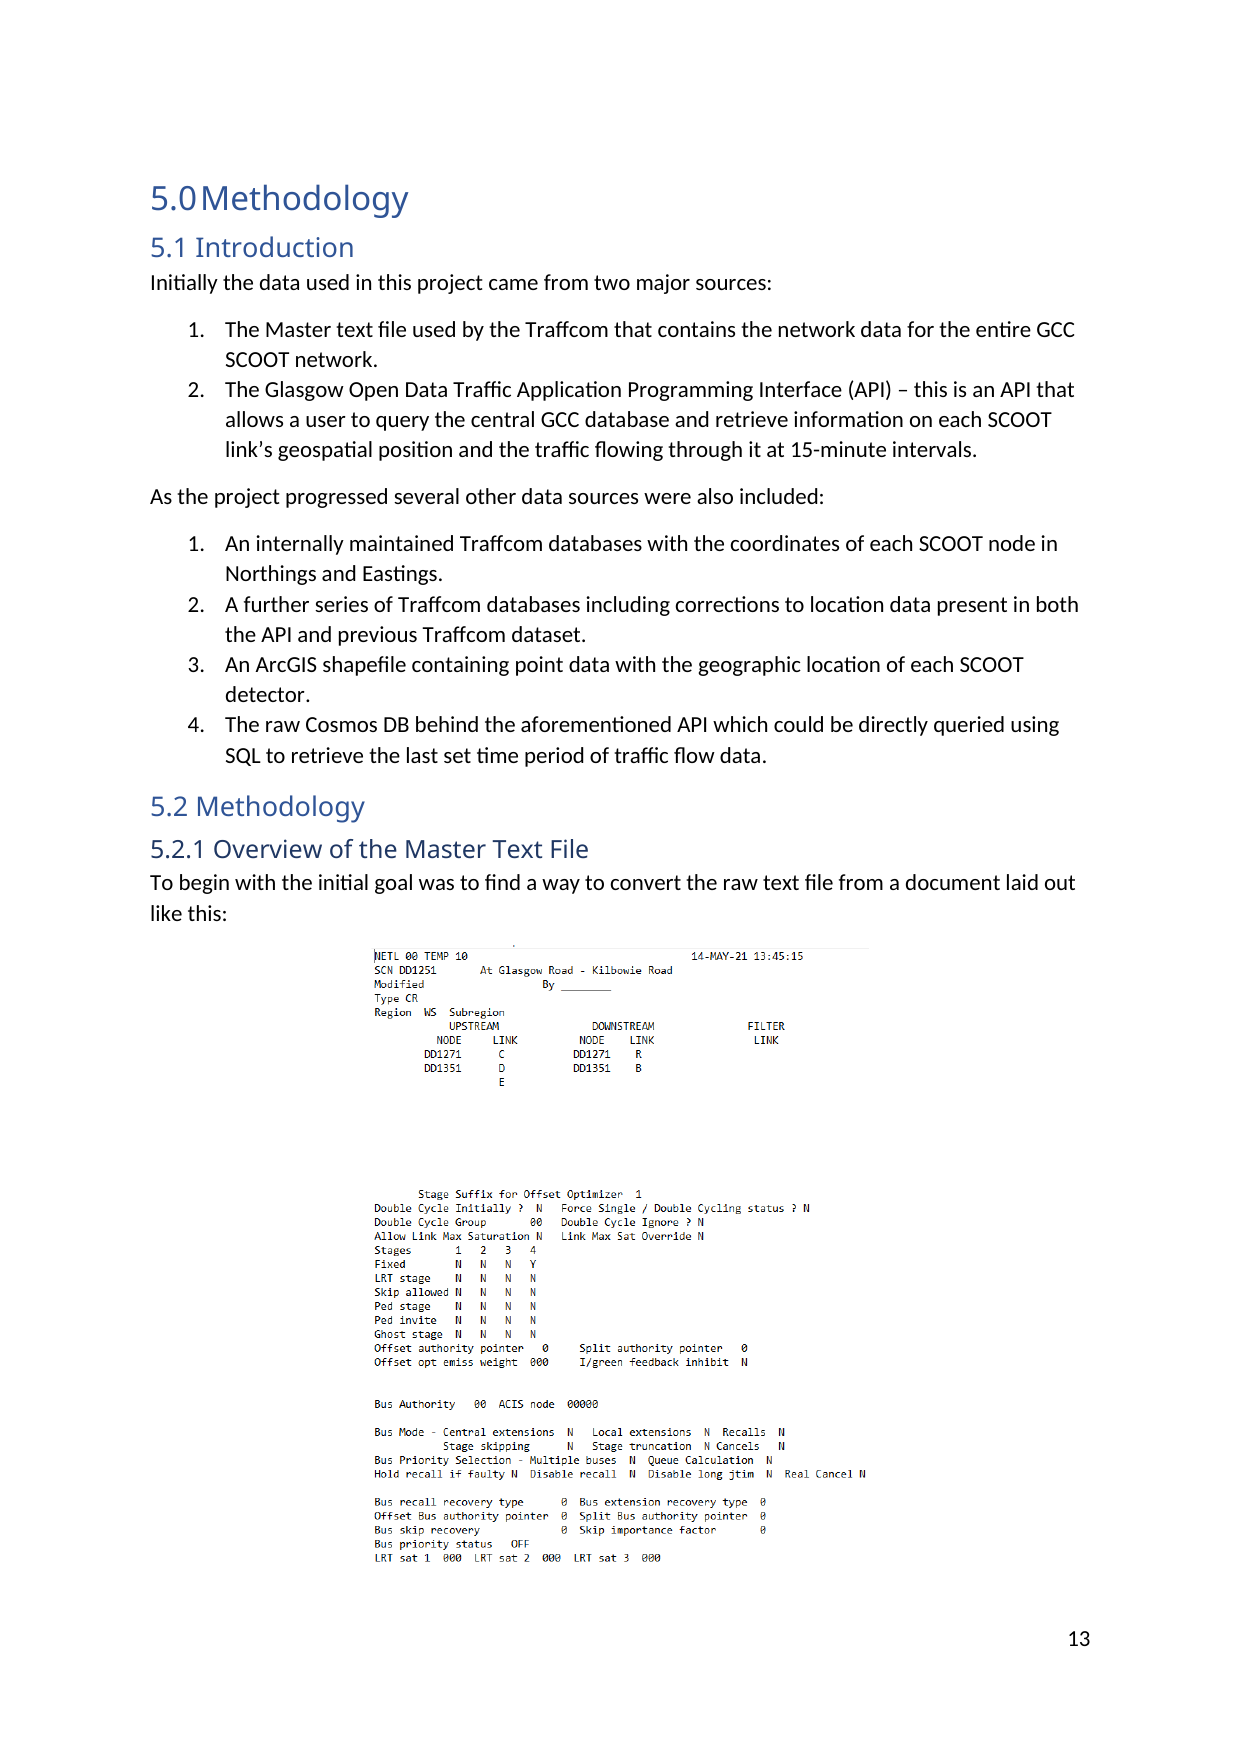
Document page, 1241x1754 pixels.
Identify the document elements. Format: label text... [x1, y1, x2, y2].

subtitle Methodology [150, 175, 1090, 220]
text As the project progressed several other data sources were also included: [150, 482, 1090, 511]
subtitle 5.2.1 Overview of the Master Text File [150, 832, 1090, 866]
list An internally maintained Traffcom databases with the coordinates of each SCOOT node in Northings and Eastings. [187, 529, 1090, 588]
subtitle 5.1 Introduction [150, 228, 1090, 265]
list A further series of Traffcom databases including corrections to location data present in both the API and previous Traffcom dataset. [187, 590, 1090, 648]
list The Master text file used by the Traffcom that contains the network data for the entire GCC SCOOT network. [187, 315, 1090, 373]
picture [371, 945, 869, 1572]
text Initially the data used in this project came from two major sources: [150, 268, 1090, 296]
list The Glasgow Open Data Traffic Application Programming Interface (API) – this is an API that allows a user to query the central GCC database and retrieve information on each SCOOT link’s geospatial position and the traffic flowing through it at 15-minute intervals. [187, 375, 1090, 464]
list An ArcGIS shapefile containing point data with the geographic location of each SCOOT detector. [187, 650, 1090, 708]
text To begin with the initial goal was to find a way to convert the raw text file from a document laid out like this: [150, 868, 1090, 927]
subtitle 5.2 Methodology [150, 788, 1090, 824]
list The raw Cosmos DB behind the aforementioned API which could be directly queried using SQL to retrieve the last set time period of traffic flow data. [187, 711, 1090, 769]
